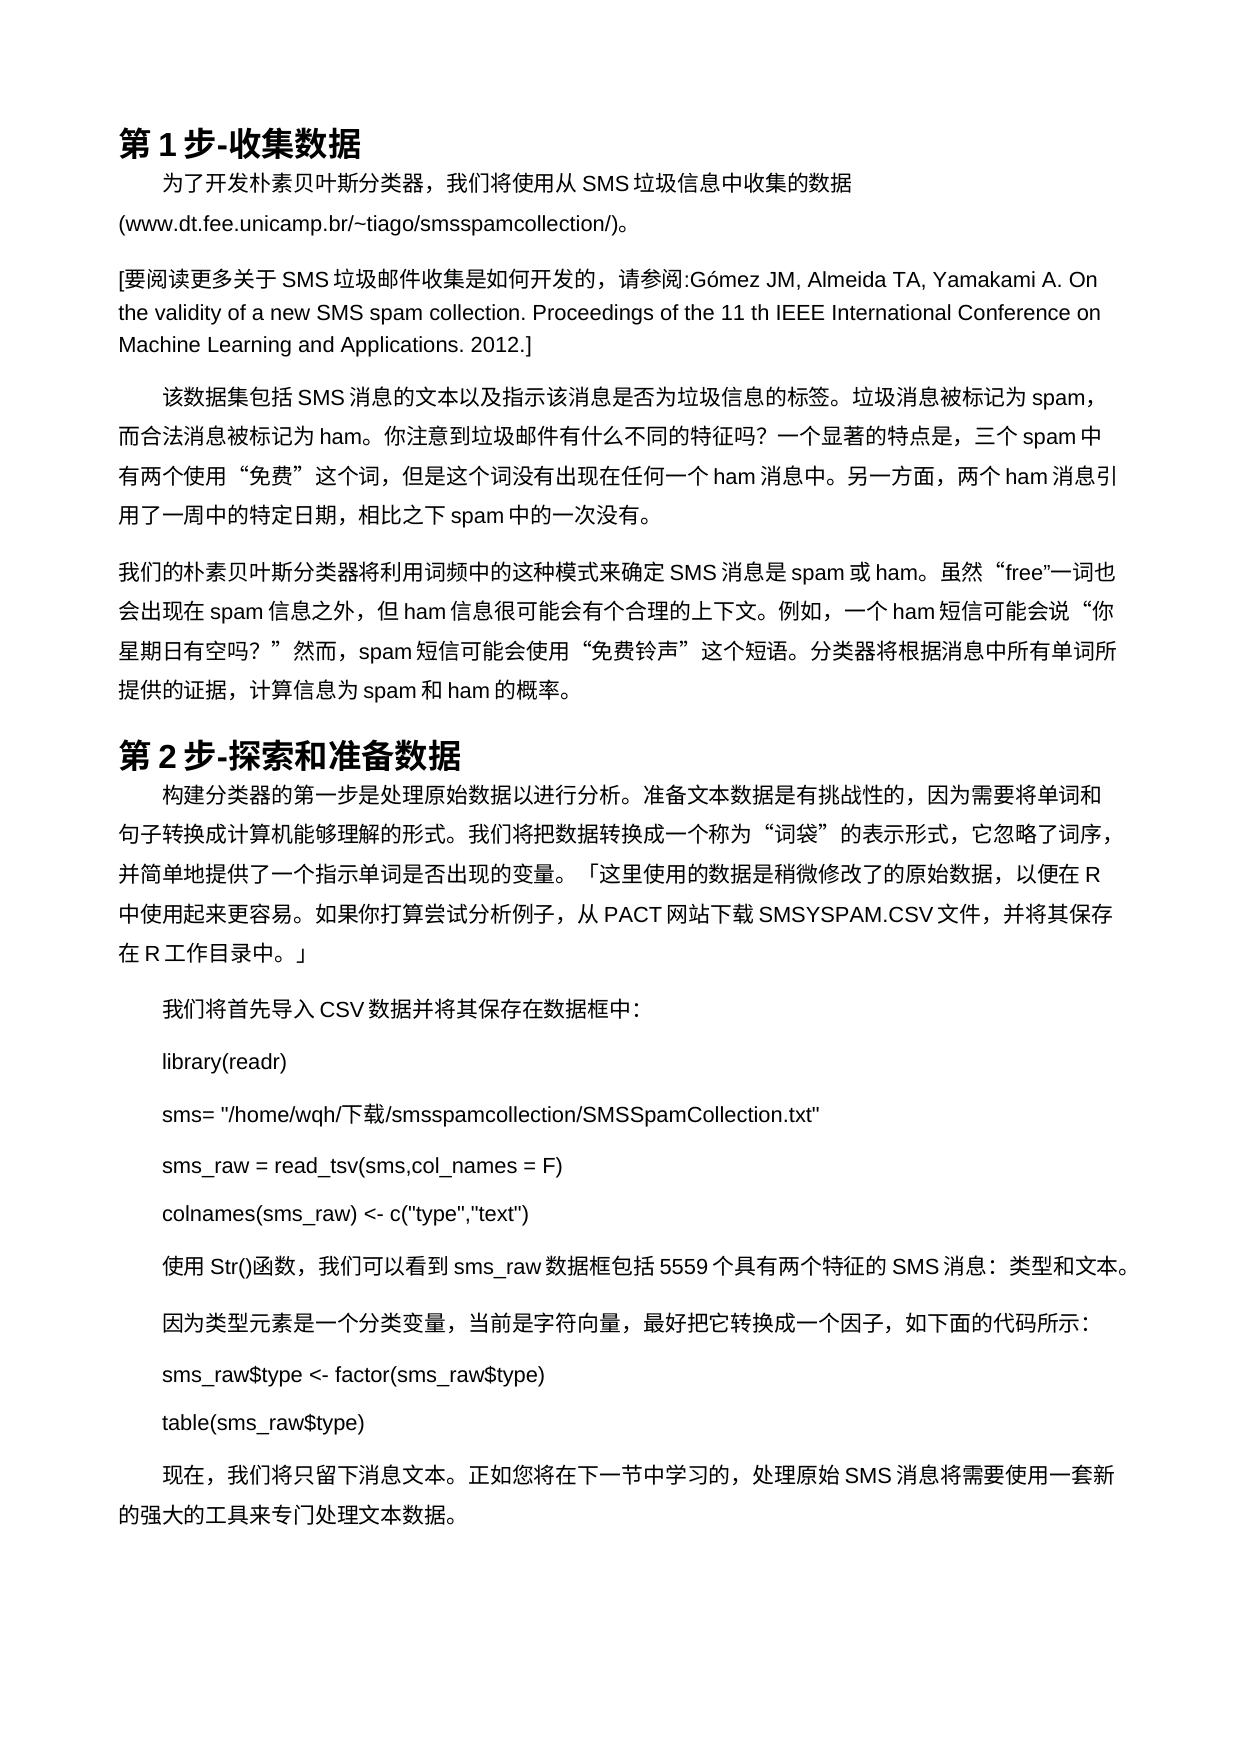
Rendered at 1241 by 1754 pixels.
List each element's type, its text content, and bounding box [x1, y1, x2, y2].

text 因为类型元素是一个分类变量，当前是字符向量，最好把它转换成一个因子，如下面的代码所示： [118, 1306, 1122, 1337]
text 为了开发朴素贝叶斯分类器，我们将使用从SMS垃圾信息中收集的数据(www.dt.fee.unicamp.br/~tiago/smsspamcollection/)。 [118, 166, 1122, 238]
text sms= "/home/wqh/下载/smsspamcollection/SMSSpamCollection.txt" [118, 1097, 1122, 1128]
text sms_raw$type <- factor(sms_raw$type) [118, 1362, 1122, 1387]
text 我们将首先导入CSV数据并将其保存在数据框中： [118, 992, 1122, 1024]
text library(readr) [118, 1049, 1122, 1074]
subtitle 第1步-收集数据 [118, 118, 1122, 166]
text colnames(sms_raw) <- c("type","text") [118, 1201, 1122, 1226]
text sms_raw = read_tsv(sms,col_names = F) [118, 1153, 1122, 1178]
text [要阅读更多关于SMS垃圾邮件收集是如何开发的，请参阅:Gómez JM, Almeida TA, Yamakami A. On the validity of a new SMS spam collection. Proceedings of the 11 th IEEE International Conference on Machine Learning and Applications. 2012.] [118, 262, 1122, 357]
text table(sms_raw$type) [118, 1410, 1122, 1435]
subtitle 第2步-探索和准备数据 [118, 730, 1122, 778]
text 构建分类器的第一步是处理原始数据以进行分析。准备文本数据是有挑战性的，因为需要将单词和句子转换成计算机能够理解的形式。我们将把数据转换成一个称为“词袋”的表示形式，它忽略了词序，并简单地提供了一个指示单词是否出现的变量。「这里使用的数据是稍微修改了的原始数据，以便在R中使用起来更容易。如果你打算尝试分析例子，从PACT网站下载SMSYSPAM.CSV文件，并将其保存在R工作目录中。」 [118, 778, 1122, 968]
text 该数据集包括SMS消息的文本以及指示该消息是否为垃圾信息的标签。垃圾消息被标记为spam，而合法消息被标记为ham。你注意到垃圾邮件有什么不同的特征吗？一个显著的特点是，三个spam中有两个使用“免费”这个词，但是这个词没有出现在任何一个ham消息中。另一方面，两个ham消息引用了一周中的特定日期，相比之下spam中的一次没有。 [118, 380, 1122, 530]
text 我们的朴素贝叶斯分类器将利用词频中的这种模式来确定SMS消息是spam或ham。虽然“free”一词也会出现在spam信息之外，但ham信息很可能会有个合理的上下文。例如，一个ham短信可能会说“你星期日有空吗？”然而，spam短信可能会使用“免费铃声”这个短语。分类器将根据消息中所有单词所提供的证据，计算信息为spam和ham的概率。 [118, 555, 1122, 705]
text 使用Str()函数，我们可以看到sms_raw数据框包括5559个具有两个特征的SMS消息：类型和文本。 [118, 1249, 1122, 1281]
text 现在，我们将只留下消息文本。正如您将在下一节中学习的，处理原始SMS消息将需要使用一套新的强大的工具来专门处理文本数据。 [118, 1458, 1122, 1529]
